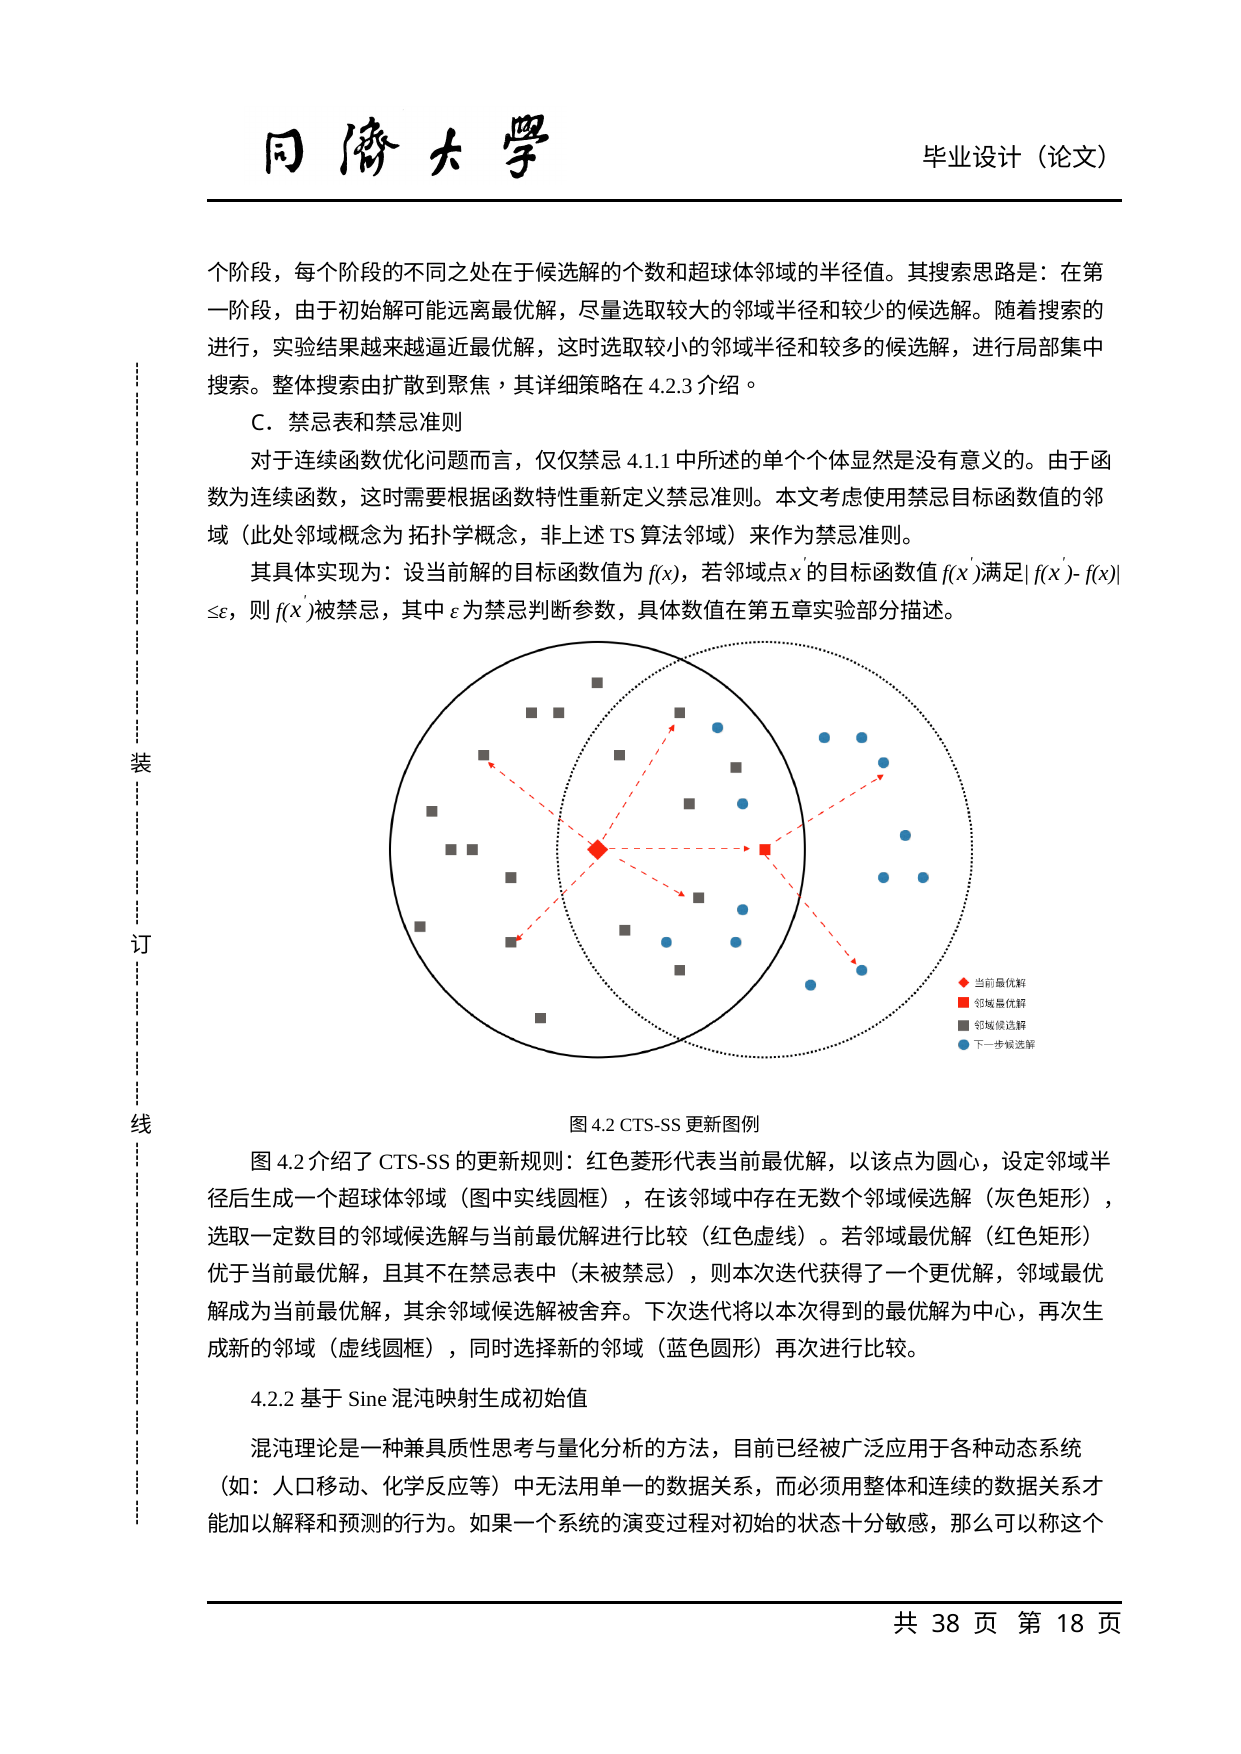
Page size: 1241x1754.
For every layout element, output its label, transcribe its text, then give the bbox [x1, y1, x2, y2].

text 图4.2 CTS-SS更新图例 [207, 1102, 1122, 1139]
text 对于连续函数优化问题而言，仅仅禁忌4.1.1中所述的单个个体显然是没有意义的。由于函数为连续函数，这时需要根据函数特性重新定义禁忌准则。本文考虑使用禁忌目标函数值的邻域（此处邻域概念为 拓扑学概念，非上述TS算法邻域）来作为禁忌准则。 [207, 438, 1122, 551]
text 图4.2介绍了CTS-SS的更新规则：红色菱形代表当前最优解，以该点为圆心，设定邻域半径后生成一个超球体邻域（图中实线圆框），在该邻域中存在无数个邻域候选解（灰色矩形），选取一定数目的邻域候选解与当前最优解进行比较（红色虚线）。若邻域最优解（红色矩形）优于当前最优解，且其不在禁忌表中（未被禁忌），则本次迭代获得了一个更优解，邻域最优解成为当前最优解，其余邻域候选解被舍弃。下次迭代将以本次得到的最优解为中心，再次生成新的邻域（虚线圆框），同时选择新的邻域（蓝色圆形）再次进行比较。 [207, 1139, 1122, 1364]
picture [244, 106, 567, 185]
subtitle 4.2.2 基于Sine混沌映射生成初始值 [207, 1377, 1122, 1414]
list 禁忌表和禁忌准则 [251, 401, 1122, 438]
text 其具体实现为：设当前解的目标函数值为f(x)，若邻域点的目标函数值f()满足| f()- f(x)|≤ε，则f()被禁忌，其中ε为禁忌判断参数，具体数值在第五章实验部分描述。 [207, 551, 1122, 626]
picture [339, 625, 1089, 1077]
